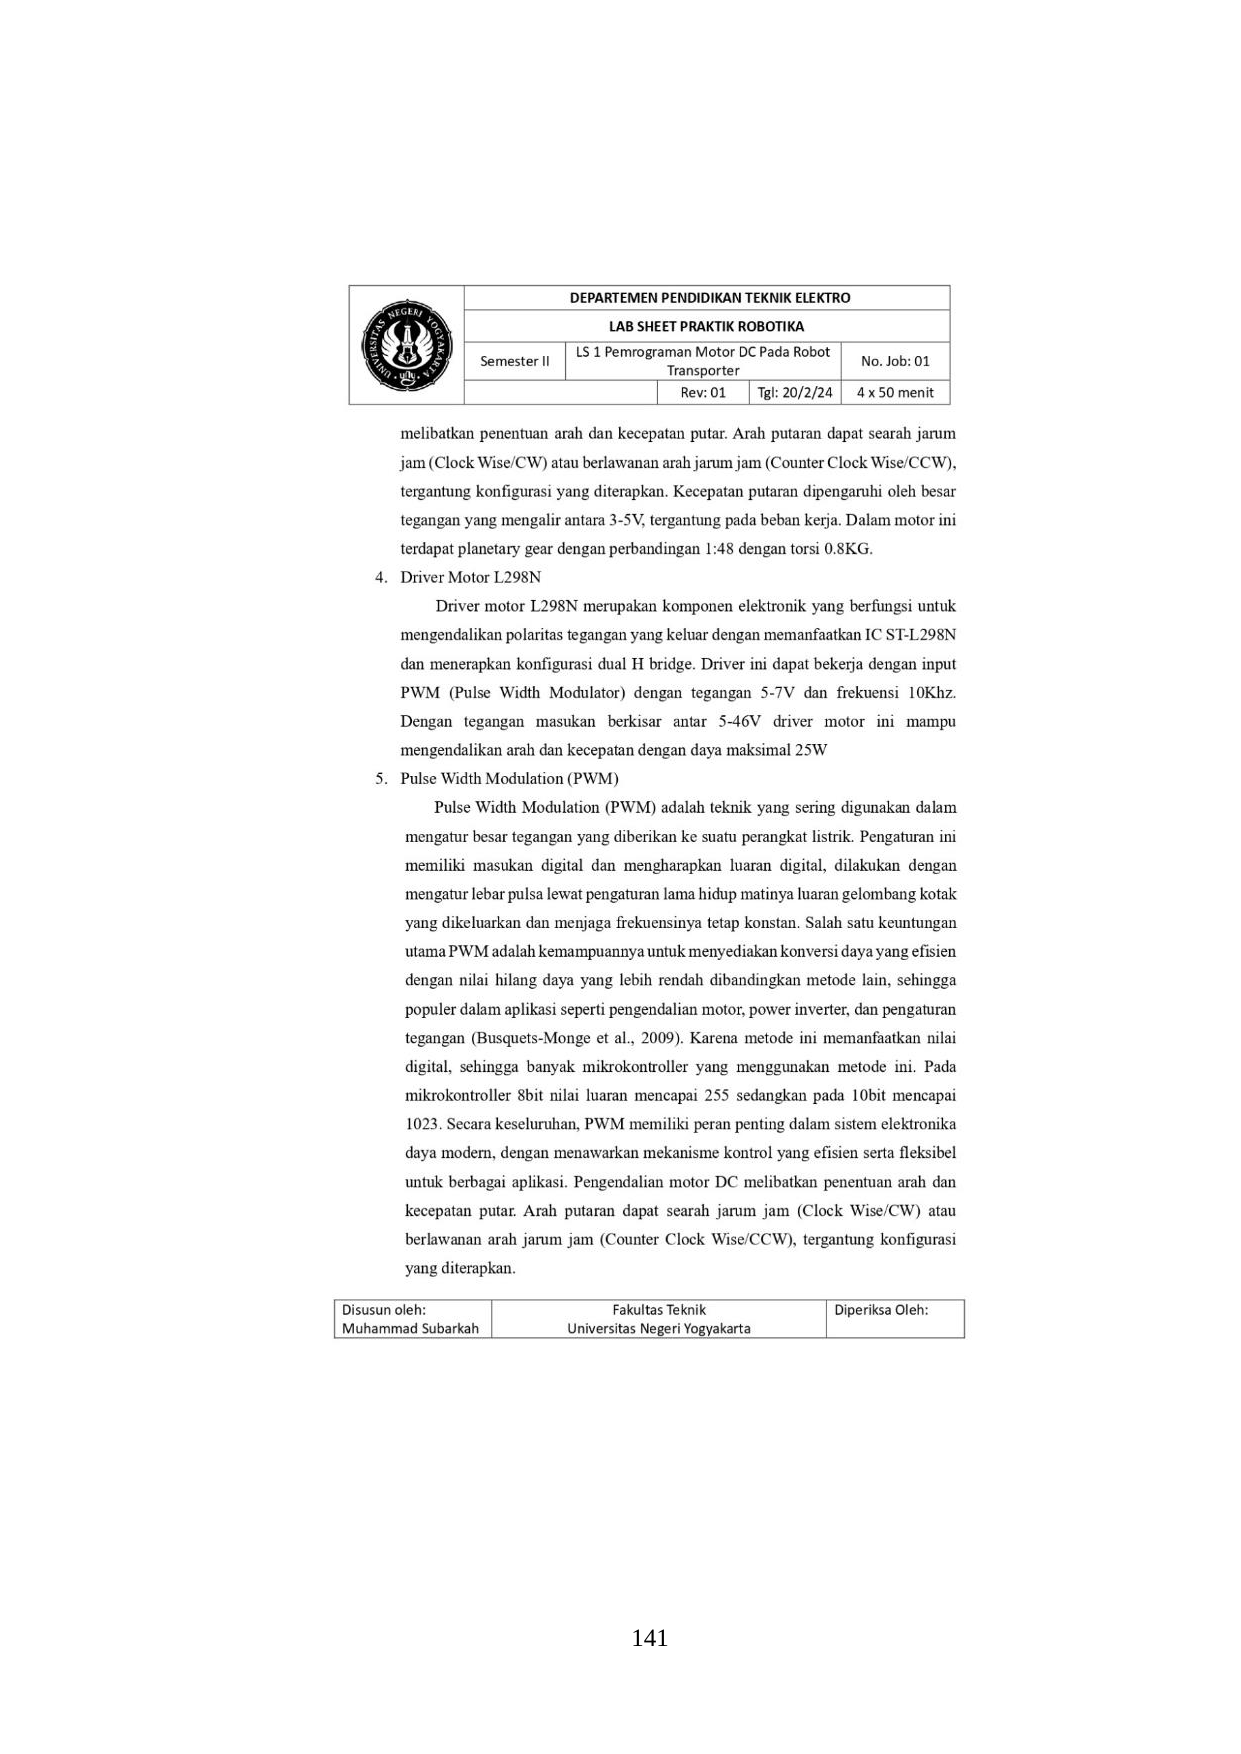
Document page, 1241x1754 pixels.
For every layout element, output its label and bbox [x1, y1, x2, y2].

picture [236, 236, 1064, 1405]
